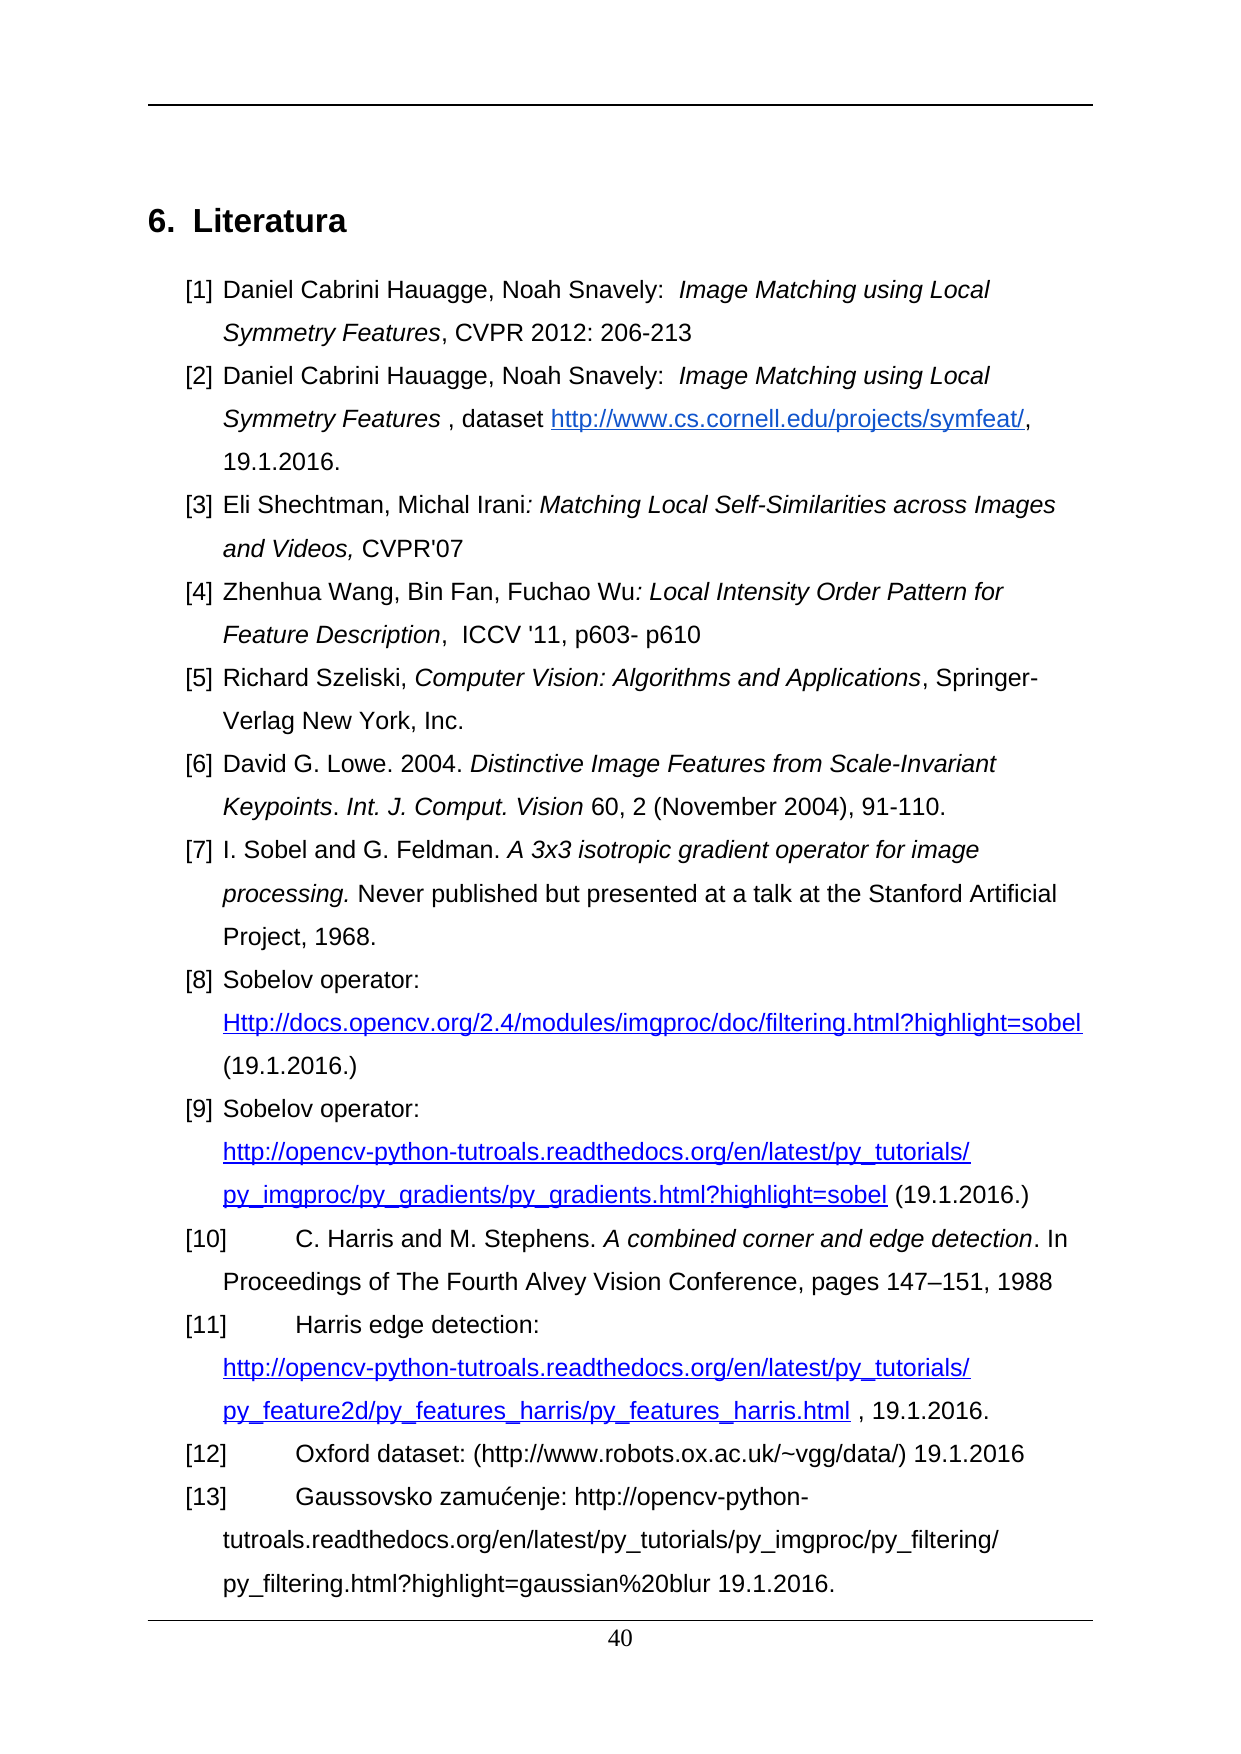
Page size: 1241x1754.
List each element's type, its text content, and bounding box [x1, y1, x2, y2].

list Gaussovsko zamućenje: http://opencv-python-tutroals.readthedocs.org/en/latest/py_tutorials/py_imgproc/py_filtering/py_filtering.html?highlight=gaussian%20blur 19.1.2016. [185, 1482, 1093, 1597]
list Harris edge detection: http://opencv-python-tutroals.readthedocs.org/en/latest/py_tutorials/py_feature2d/py_features_harris/py_features_harris.html , 19.1.2016. [185, 1310, 1093, 1425]
subtitle Literatura [148, 201, 1093, 240]
list Sobelov operator: http://opencv-python-tutroals.readthedocs.org/en/latest/py_tutorials/py_imgproc/py_gradients/py_gradients.html?highlight=sobel (19.1.2016.) [185, 1094, 1093, 1209]
list David G. Lowe. 2004. Distinctive Image Features from Scale-Invariant Keypoints. Int. J. Comput. Vision 60, 2 (November 2004), 91-110. [185, 749, 1093, 821]
list Zhenhua Wang, Bin Fan, Fuchao Wu: Local Intensity Order Pattern for Feature Description, ICCV '11, p603- p610 [185, 577, 1093, 648]
list Daniel Cabrini Hauagge, Noah Snavely: Image Matching using Local Symmetry Features, CVPR 2012: 206-213 [185, 275, 1093, 347]
list C. Harris and M. Stephens. A combined corner and edge detection. In Proceedings of The Fourth Alvey Vision Conference, pages 147–151, 1988 [185, 1223, 1093, 1295]
list Oxford dataset: (http://www.robots.ox.ac.uk/~vgg/data/) 19.1.2016 [185, 1439, 1093, 1468]
list Daniel Cabrini Hauagge, Noah Snavely: Image Matching using Local Symmetry Features , dataset http://www.cs.cornell.edu/projects/symfeat/, 19.1.2016. [185, 361, 1093, 476]
list I. Sobel and G. Feldman. A 3x3 isotropic gradient operator for image processing. Never published but presented at a talk at the Stanford Artificial Project, 1968. [185, 835, 1093, 950]
list Sobelov operator: Http://docs.opencv.org/2.4/modules/imgproc/doc/filtering.html?highlight=sobel (19.1.2016.) [185, 965, 1093, 1080]
list Richard Szeliski, Computer Vision: Algorithms and Applications, Springer-Verlag New York, Inc. [185, 663, 1093, 735]
list Eli Shechtman, Michal Irani: Matching Local Self-Similarities across Images and Videos, CVPR'07 [185, 490, 1093, 562]
